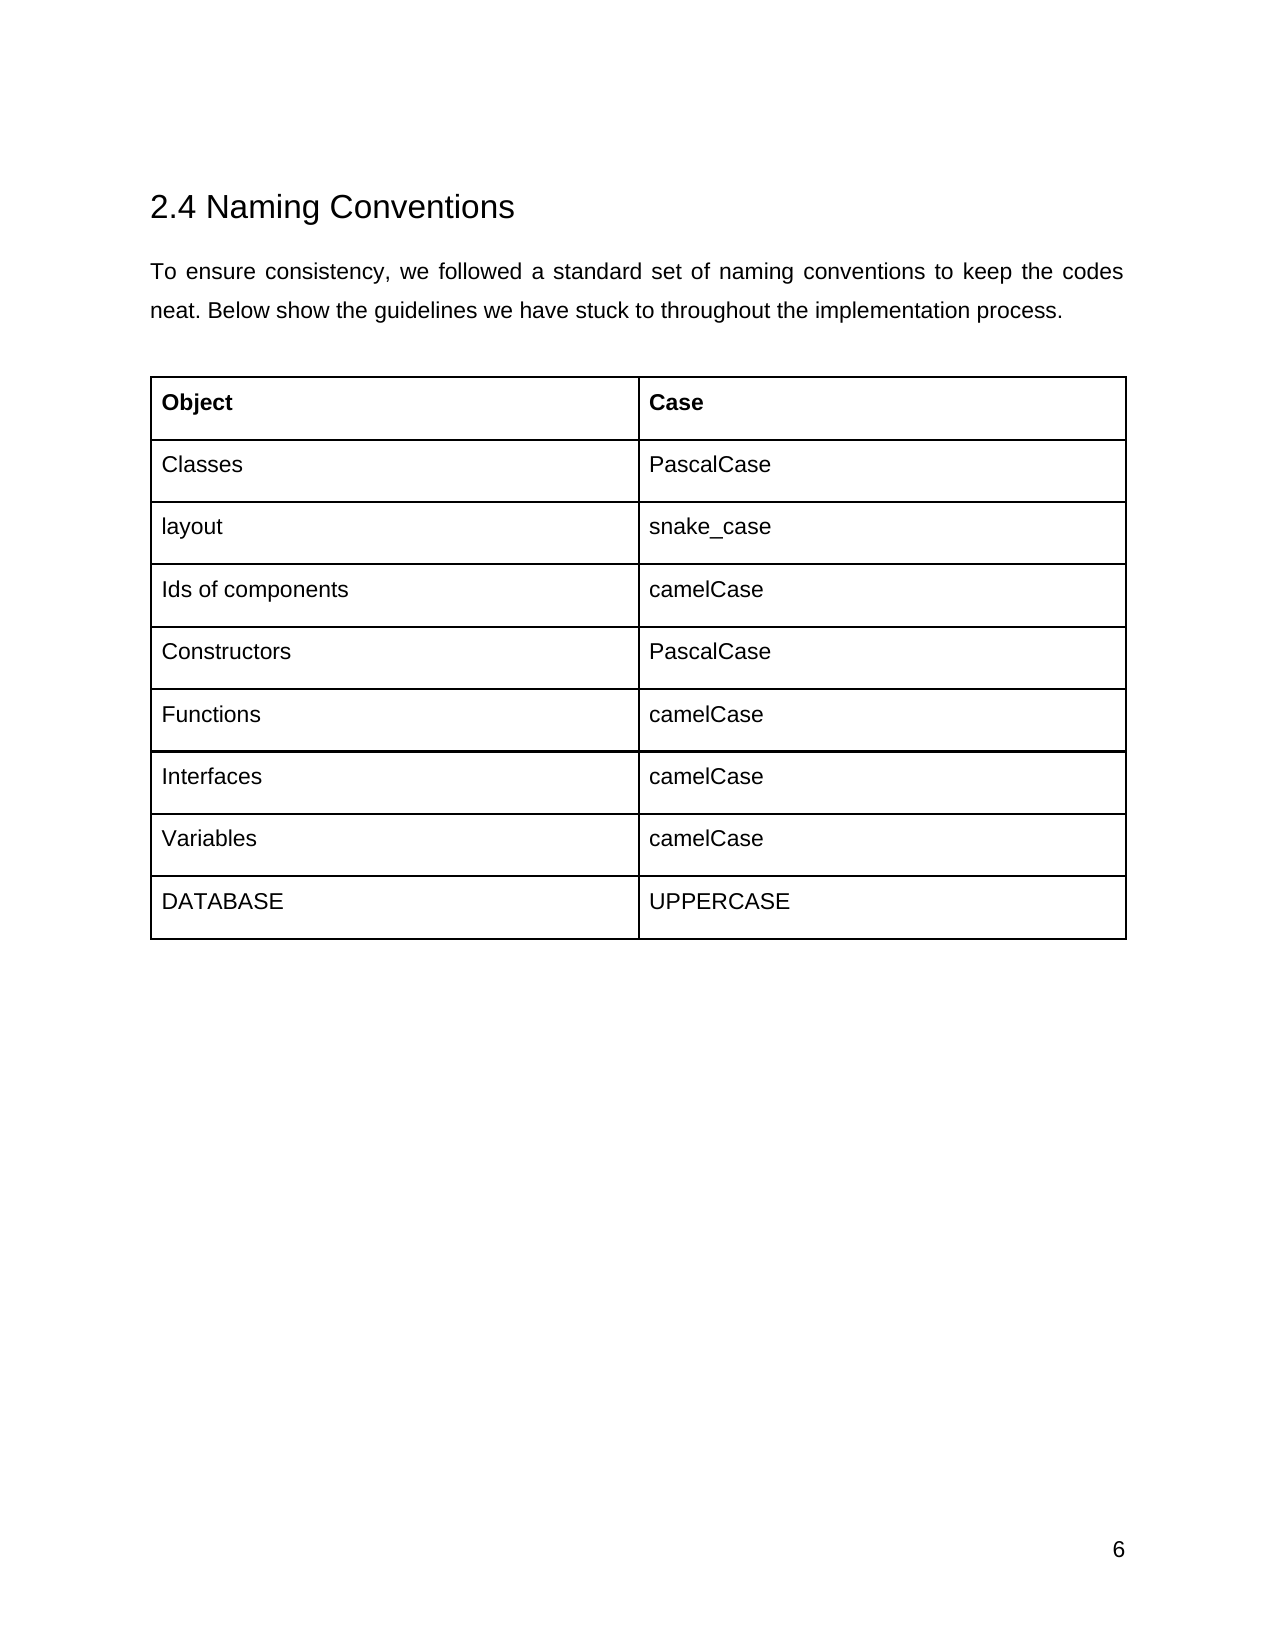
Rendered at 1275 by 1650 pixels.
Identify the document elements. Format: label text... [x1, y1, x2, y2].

table_cell PascalCase [640, 628, 1125, 688]
table_cell UPPERCASE [640, 877, 1125, 938]
table_cell Constructors [152, 628, 638, 688]
table_cell camelCase [640, 815, 1125, 875]
table_header Object [152, 378, 638, 438]
table_cell Interfaces [152, 753, 638, 813]
text To ensure consistency, we followed a standard set of naming conventions to keep the codes neat. Below show the guidelines we have stuck to throughout the implementation process. [150, 258, 1125, 323]
table_cell DATABASE [152, 877, 638, 938]
table_cell Variables [152, 815, 638, 875]
table_cell snake_case [640, 503, 1125, 563]
table_cell camelCase [640, 753, 1125, 813]
table_cell Functions [152, 690, 638, 750]
table_cell layout [152, 503, 638, 563]
table_cell Classes [152, 441, 638, 501]
table_cell camelCase [640, 690, 1125, 750]
table_cell Ids of components [152, 565, 638, 626]
subtitle 2.4 Naming Conventions [150, 187, 1125, 226]
table_cell camelCase [640, 565, 1125, 626]
table_header Case [640, 378, 1125, 438]
table_cell PascalCase [640, 441, 1125, 501]
